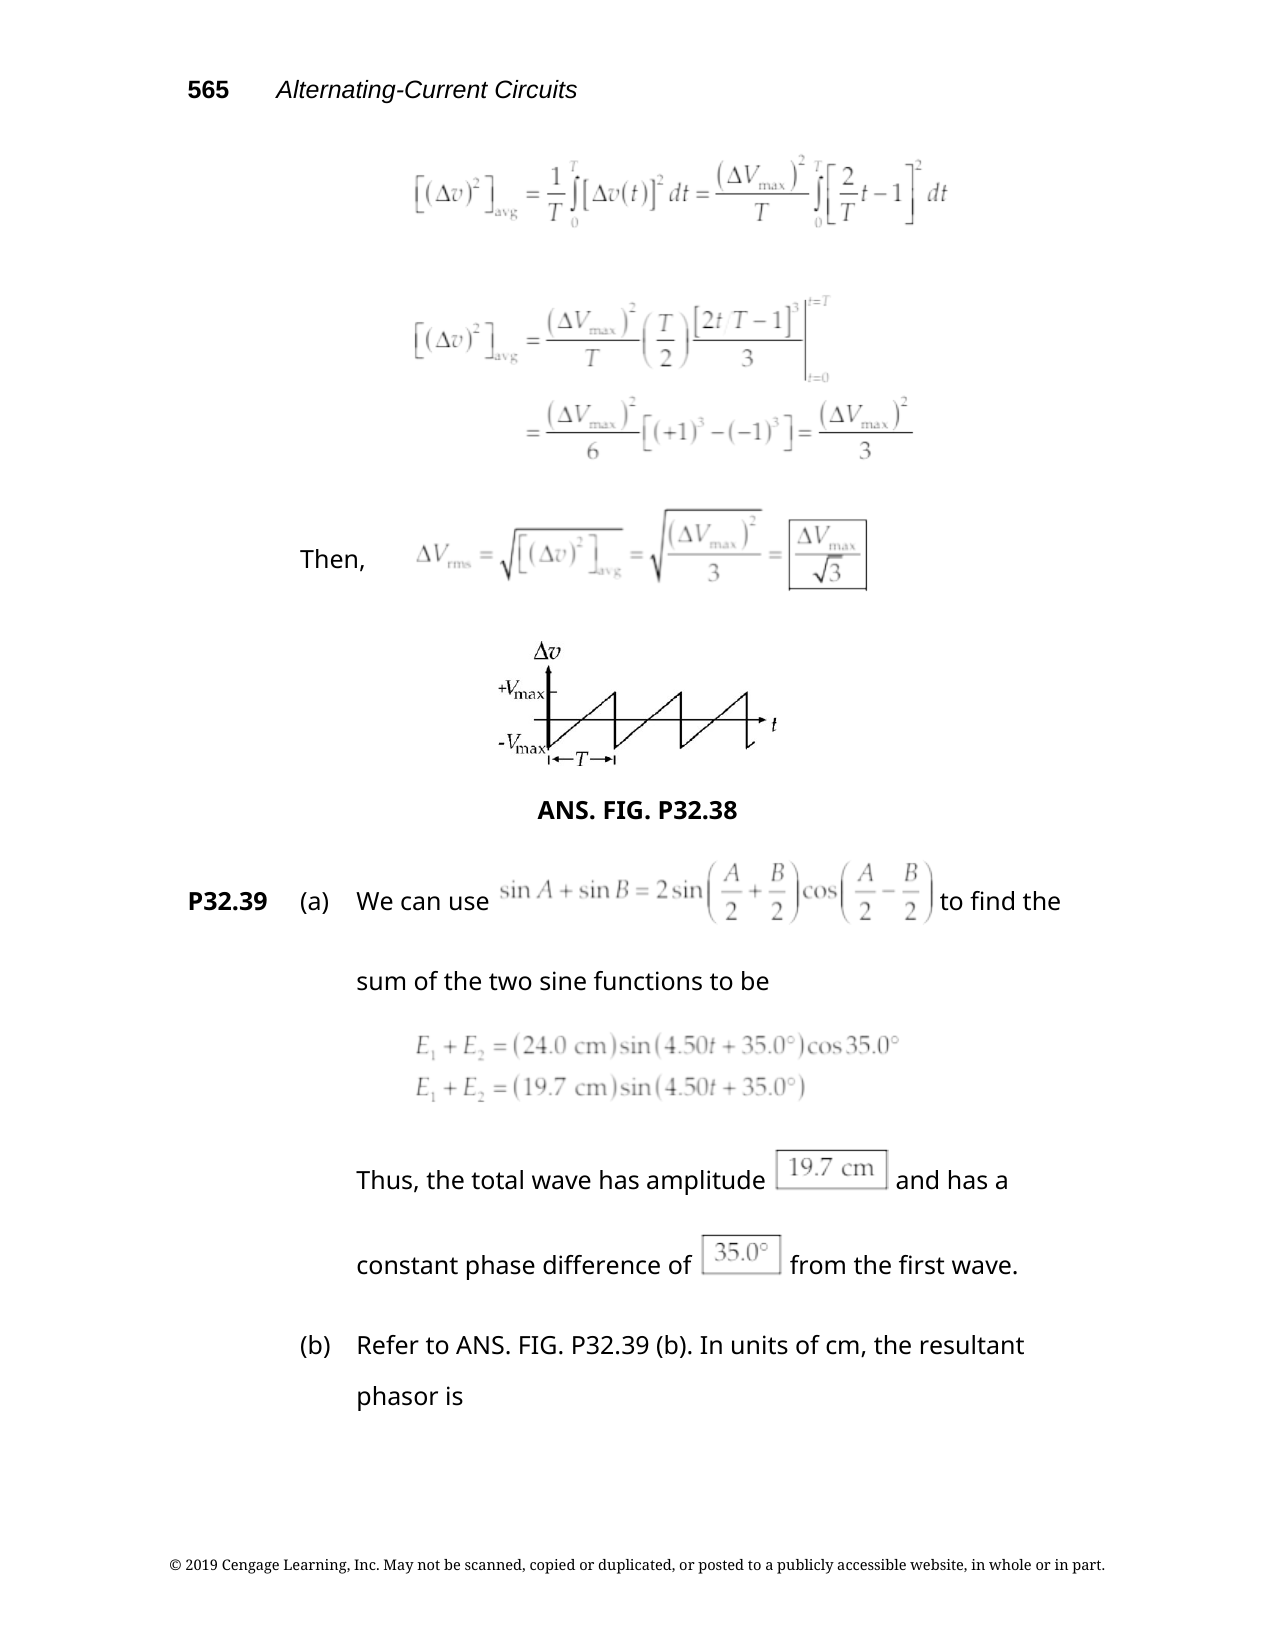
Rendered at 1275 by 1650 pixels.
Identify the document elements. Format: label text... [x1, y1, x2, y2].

picture [498, 641, 777, 766]
text Thus, the total wave has amplitude and has a constant phase difference of from the first wave. [187, 1146, 1087, 1298]
text P32.39 (a) We can use to find the sum of the two sine functions to be [187, 856, 1087, 997]
text ANS. FIG. P32.38 [187, 792, 1087, 826]
text Then, [187, 505, 1087, 612]
text (b) Refer to ANS. FIG. P32.39 (b). In units of cm, the resultant phasor is [187, 1328, 1087, 1413]
